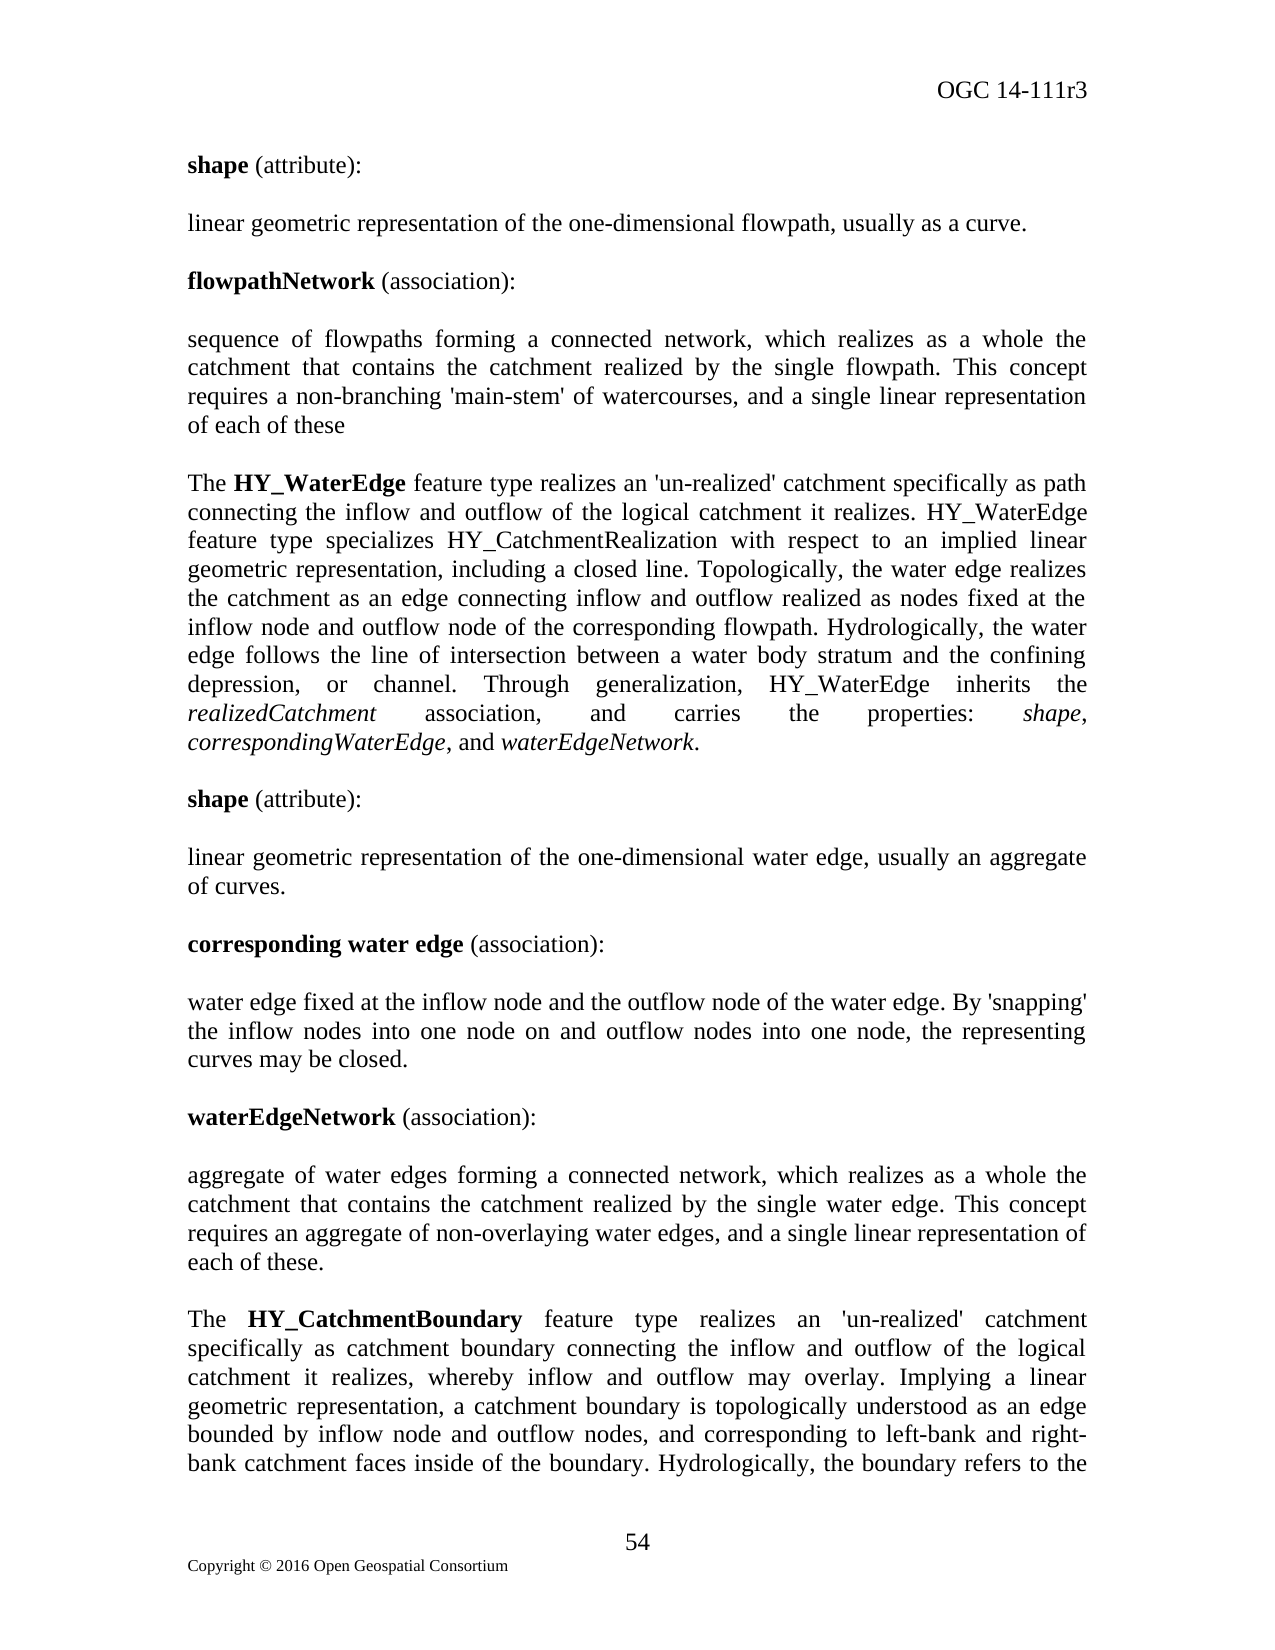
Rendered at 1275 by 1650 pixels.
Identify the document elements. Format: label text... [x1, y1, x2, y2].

text aggregate of water edges forming a connected network, which realizes as a whole the catchment that contains the catchment realized by the single water edge. This concept requires an aggregate of non-overlaying water edges, and a single linear representation of each of these. [187, 1160, 1087, 1275]
text linear geometric representation of the one-dimensional water edge, usually an aggregate of curves. [187, 842, 1087, 900]
text shape (attribute): [187, 150, 1087, 179]
text shape (attribute): [187, 784, 1087, 813]
text flowpathNetwork (association): [187, 266, 1087, 294]
text water edge fixed at the inflow node and the outflow node of the water edge. By 'snapping' the inflow nodes into one node on and outflow nodes into one node, the representing curves may be closed. [187, 987, 1087, 1073]
text linear geometric representation of the one-dimensional flowpath, usually as a curve. [187, 208, 1087, 237]
text waterEdgeNetwork (association): [187, 1102, 1087, 1131]
text The HY_WaterEdge feature type realizes an 'un-realized' catchment specifically as path connecting the inflow and outflow of the logical catchment it realizes. HY_WaterEdge feature type specializes HY_CatchmentRealization with respect to an implied linear geometric representation, including a closed line. Topologically, the water edge realizes the catchment as an edge connecting inflow and outflow realized as nodes fixed at the inflow node and outflow node of the corresponding flowpath. Hydrologically, the water edge follows the line of intersection between a water body stratum and the confining depression, or channel. Through generalization, HY_WaterEdge inherits the realizedCatchment association, and carries the properties: shape, correspondingWaterEdge, and waterEdgeNetwork. [187, 468, 1087, 755]
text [187, 1304, 1087, 1477]
text corresponding water edge (association): [187, 929, 1087, 958]
text sequence of flowpaths forming a connected network, which realizes as a whole the catchment that contains the catchment realized by the single flowpath. This concept requires a non-branching 'main-stem' of watercourses, and a single linear representation of each of these [187, 324, 1087, 439]
